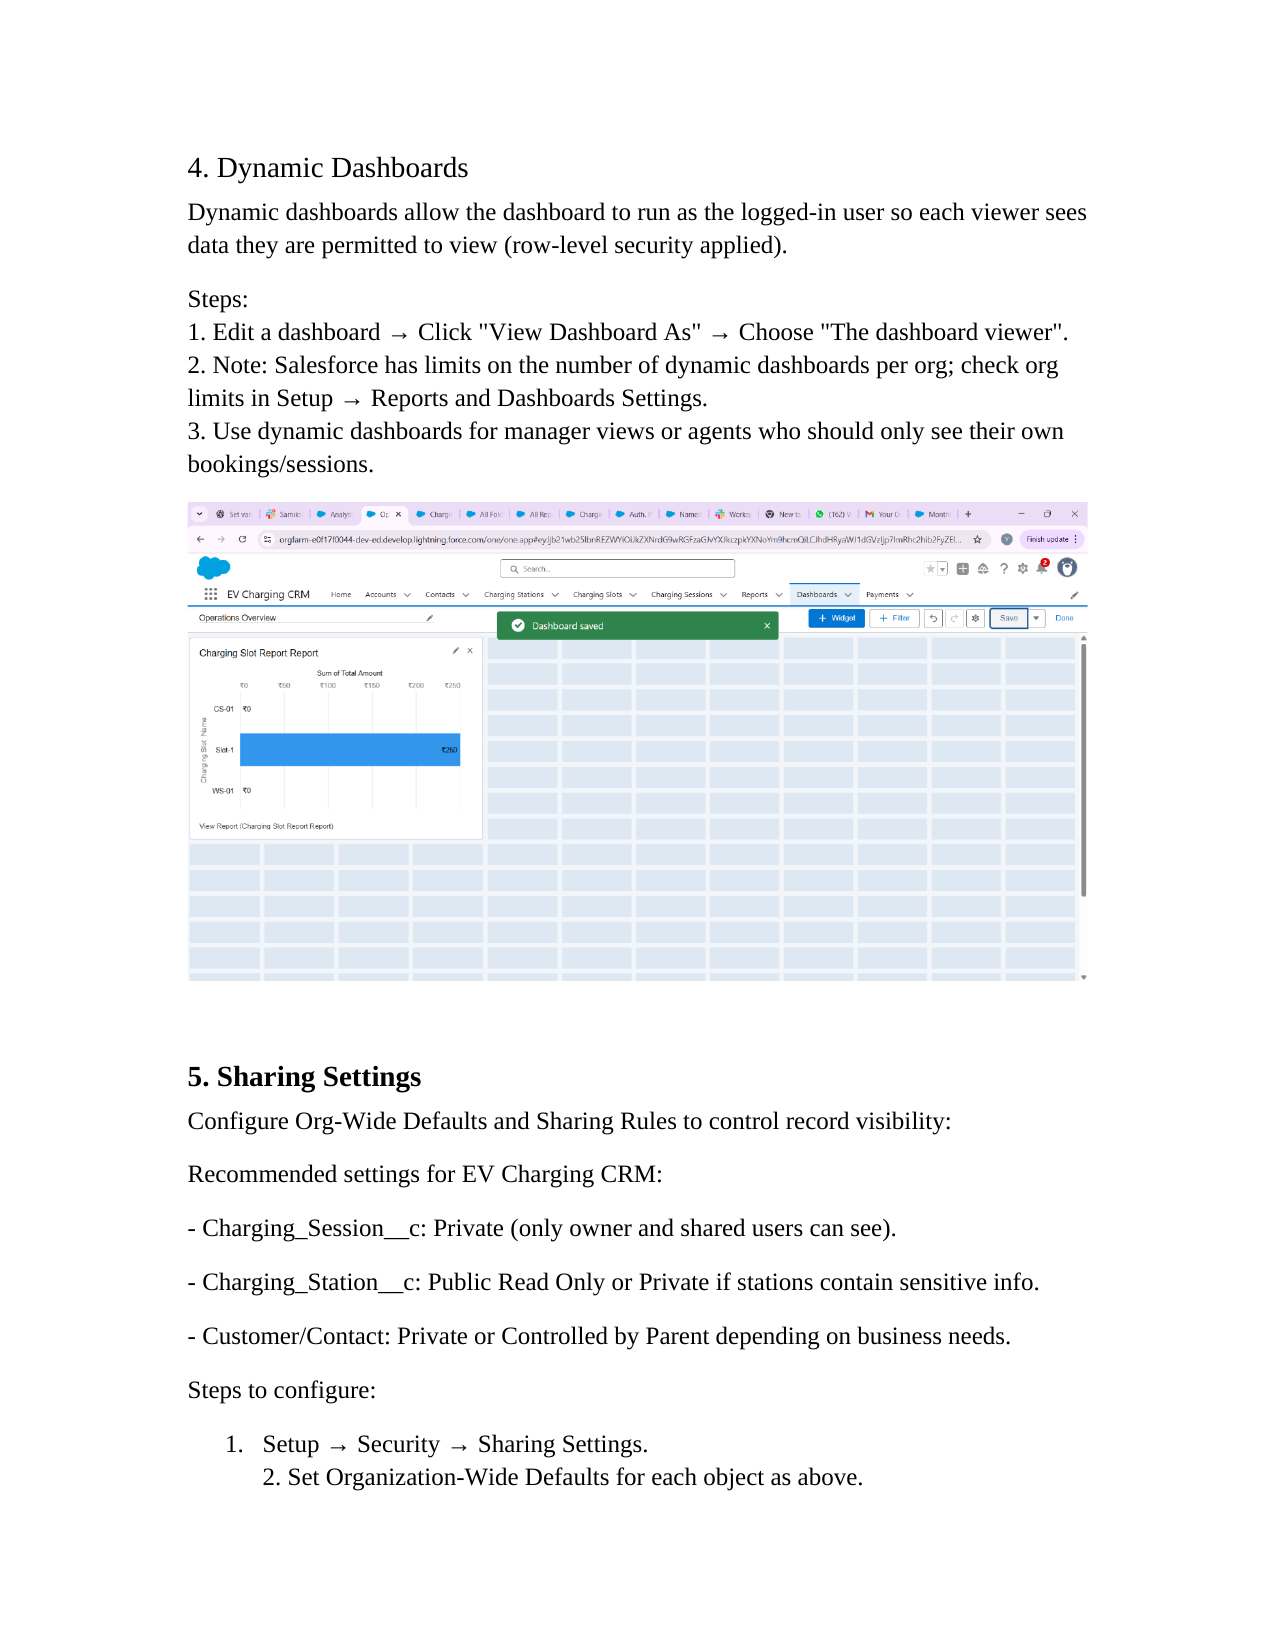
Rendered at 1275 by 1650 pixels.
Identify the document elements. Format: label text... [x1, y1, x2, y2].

text - Customer/Contact: Private or Controlled by Parent depending on business needs. [187, 1321, 1087, 1350]
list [225, 1429, 1087, 1491]
subtitle 4. Dynamic Dashboards [187, 150, 1087, 183]
text Configure Org-Wide Defaults and Sharing Rules to control record visibility: [187, 1106, 1087, 1134]
picture [187, 502, 1088, 981]
text Steps to configure: [187, 1375, 1087, 1404]
text Dynamic dashboards allow the dashboard to run as the logged-in user so each viewer sees data they are permitted to view (row-level security applied). [187, 197, 1087, 259]
subtitle 5. Sharing Settings [187, 1059, 1087, 1092]
text - Charging_Session__c: Private (only owner and shared users can see). [187, 1213, 1087, 1242]
text - Charging_Station__c: Public Read Only or Private if stations contain sensitive info. [187, 1267, 1087, 1296]
text Recommended settings for EV Charging CRM: [187, 1159, 1087, 1188]
text Steps: 1. Edit a dashboard → Click "View Dashboard As" → Choose "The dashboard viewer". 2. Note: Salesforce has limits on the number of dynamic dashboards per org; check org limits in Setup → Reports and Dashboards Settings. 3. Use dynamic dashboards for manager views or agents who should only see their own bookings/sessions. [187, 284, 1087, 478]
